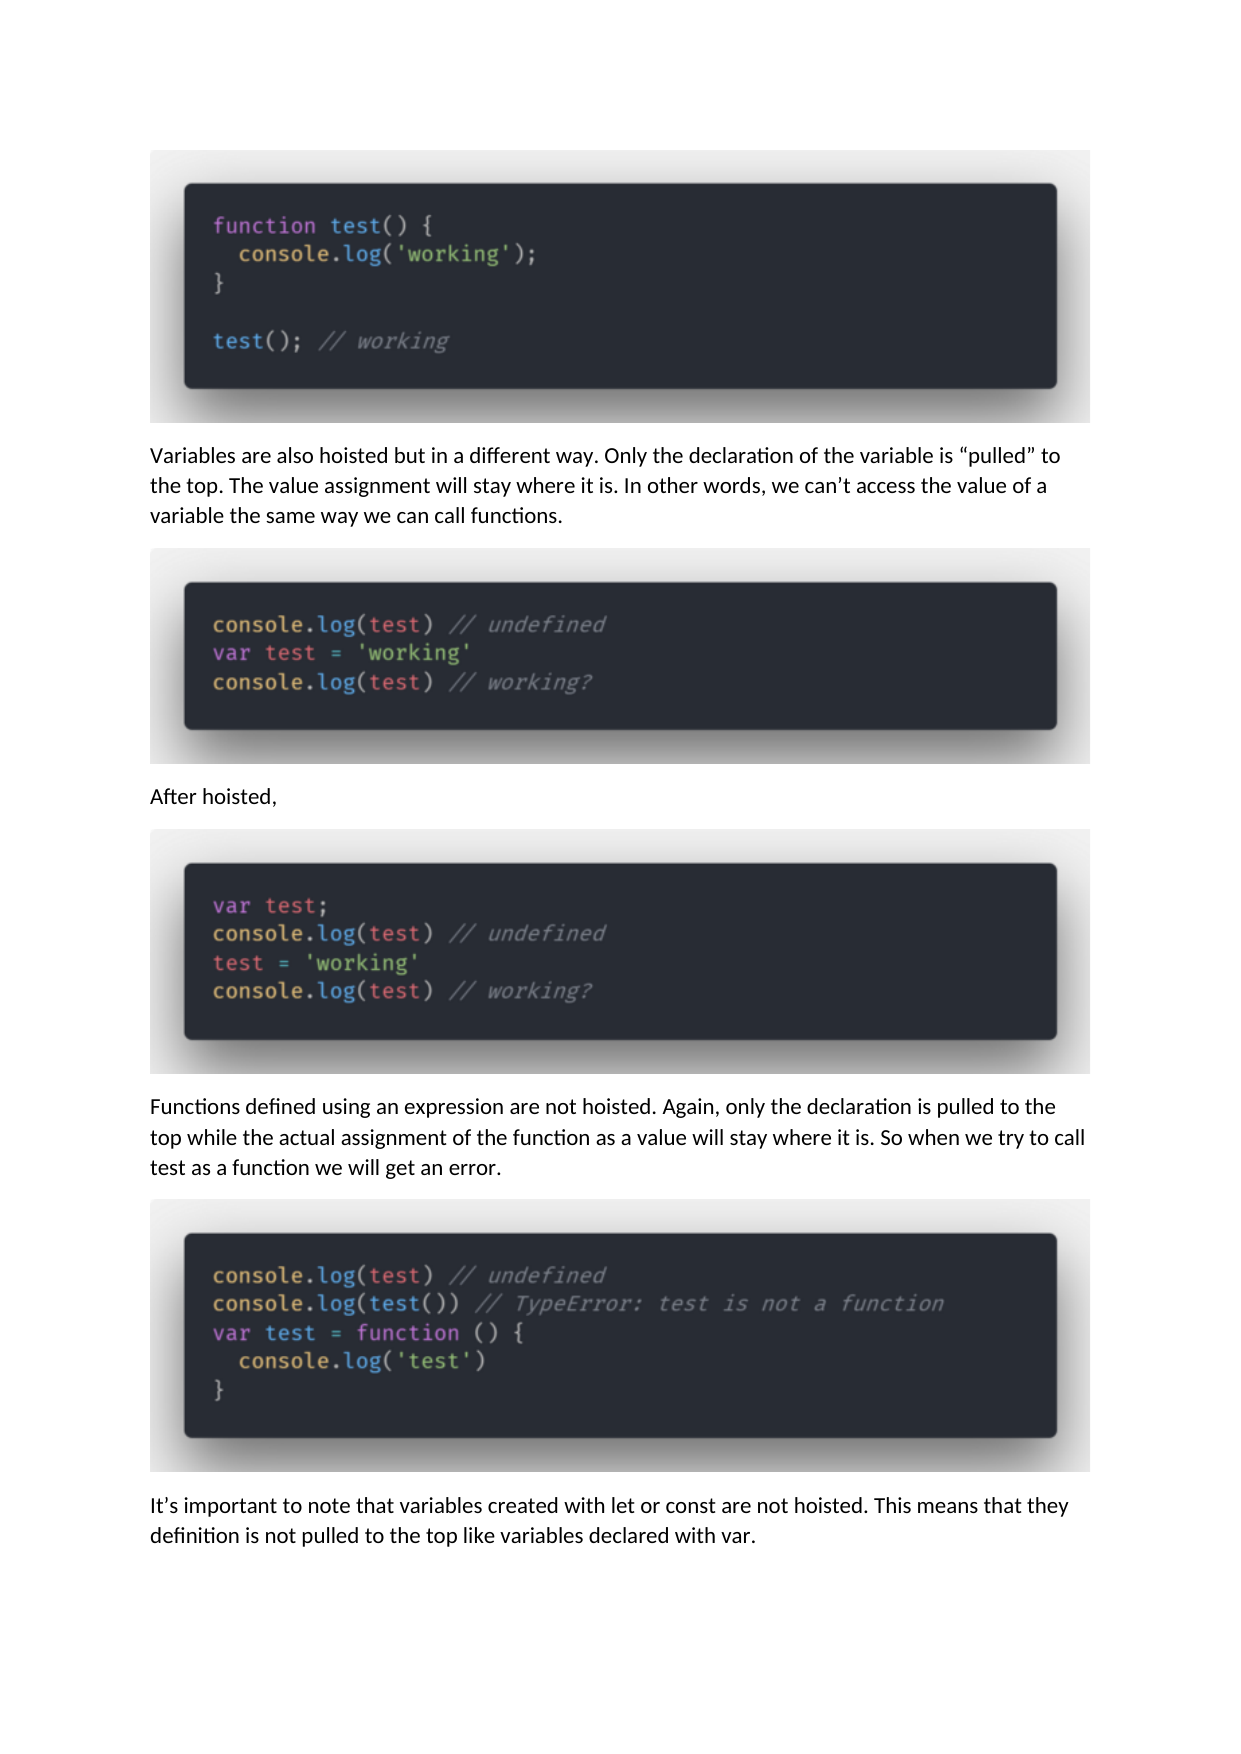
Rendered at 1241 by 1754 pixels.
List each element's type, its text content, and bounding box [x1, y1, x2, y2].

text After hoisted, [150, 782, 1090, 810]
text It’s important to note that variables created with let or const are not hoisted. This means that they definition is not pulled to the top like variables declared with var. [150, 1491, 1090, 1549]
picture [150, 829, 1091, 1074]
picture [150, 1199, 1091, 1472]
picture [150, 150, 1091, 423]
text Variables are also hoisted but in a different way. Only the declaration of the variable is “pulled” to the top. The value assignment will stay where it is. In other words, we can’t access the value of a variable the same way we can call functions. [150, 441, 1090, 529]
text Functions defined using an expression are not hoisted. Again, only the declaration is pulled to the top while the actual assignment of the function as a value will stay where it is. So when we try to call test as a function we will get an error. [150, 1092, 1090, 1181]
picture [150, 548, 1091, 764]
